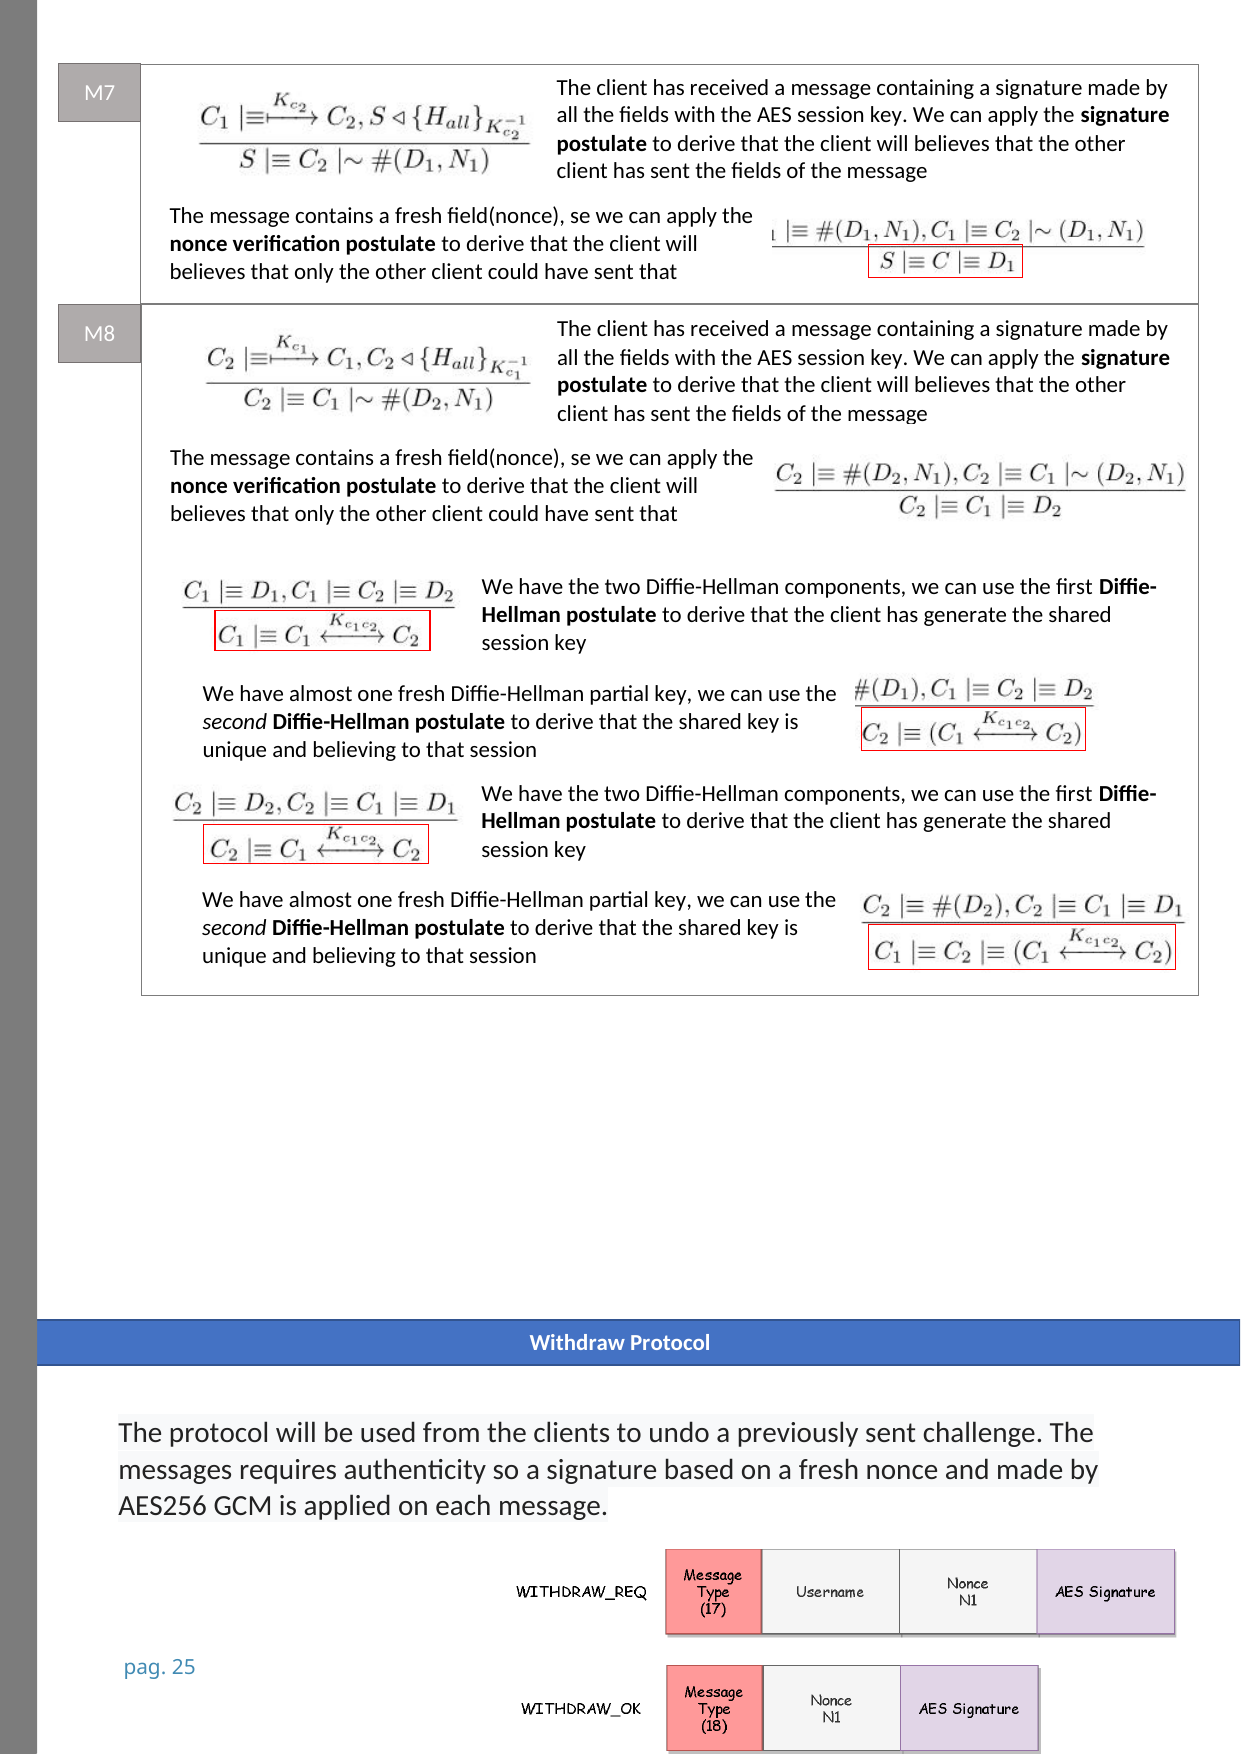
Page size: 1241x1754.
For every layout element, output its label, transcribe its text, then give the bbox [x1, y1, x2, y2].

picture [772, 211, 1152, 277]
picture [869, 245, 1022, 277]
picture [772, 454, 1197, 522]
picture [172, 566, 464, 655]
picture [188, 82, 541, 188]
picture [855, 882, 1190, 976]
picture [515, 1549, 1177, 1754]
picture [196, 328, 539, 420]
picture [162, 780, 465, 871]
picture [773, 667, 1101, 753]
text The protocol will be used from the clients to undo a previously sent challenge. The messages requires authenticity so a signature based on a fresh nonce and made by AES256 GCM is applied on each message. [118, 1410, 1122, 1522]
